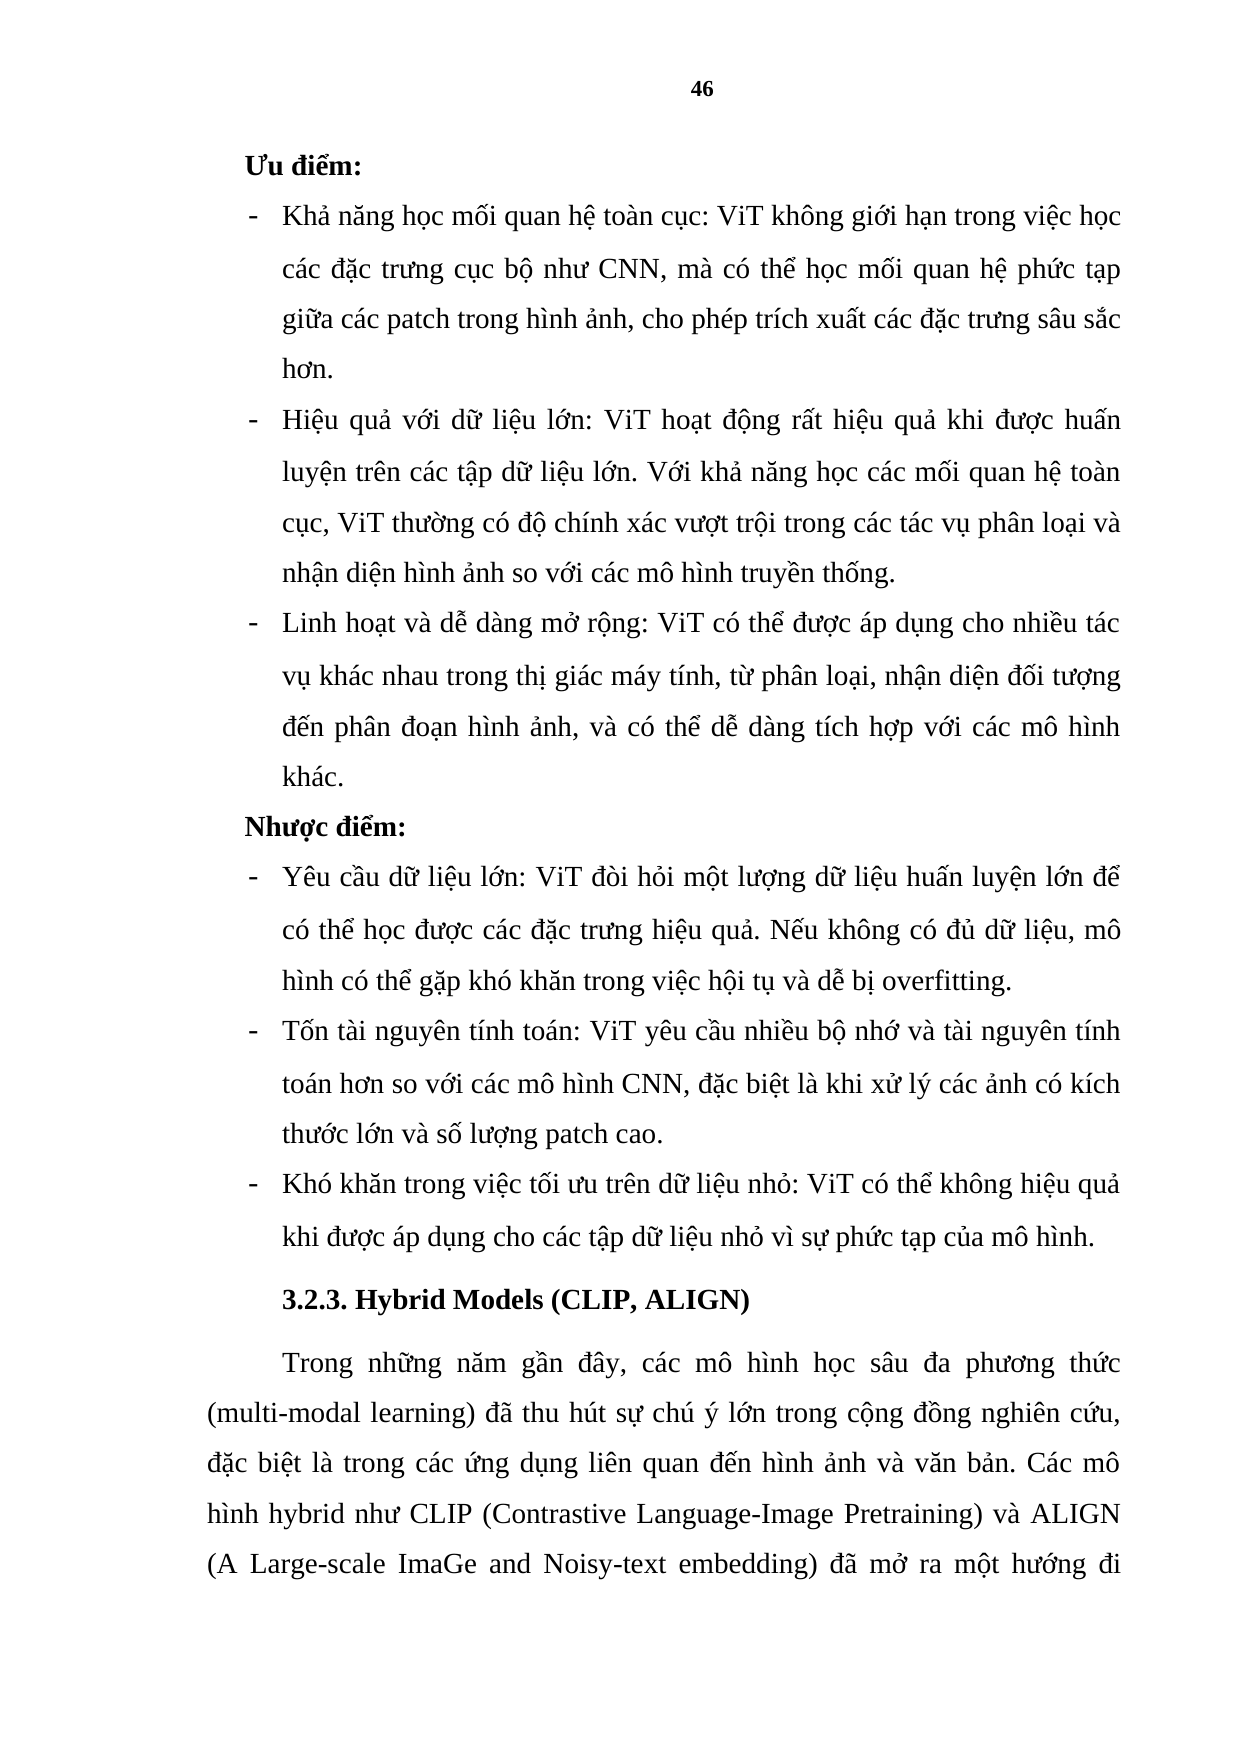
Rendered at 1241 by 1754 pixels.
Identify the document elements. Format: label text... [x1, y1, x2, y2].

list Hiệu quả với dữ liệu lớn: ViT hoạt động rất hiệu quả khi được huấn luyện trên các tập dữ liệu lớn. Với khả năng học các mối quan hệ toàn cục, ViT thường có độ chính xác vượt trội trong các tác vụ phân loại và nhận diện hình ảnh so với các mô hình truyền thống. [244, 402, 1122, 589]
list Linh hoạt và dễ dàng mở rộng: ViT có thể được áp dụng cho nhiều tác vụ khác nhau trong thị giác máy tính, từ phân loại, nhận diện đối tượng đến phân đoạn hình ảnh, và có thể dễ dàng tích hợp với các mô hình khác. [244, 606, 1122, 792]
list Yêu cầu dữ liệu lớn: ViT đòi hỏi một lượng dữ liệu huấn luyện lớn để có thể học được các đặc trưng hiệu quả. Nếu không có đủ dữ liệu, mô hình có thể gặp khó khăn trong việc hội tụ và dễ bị overfitting. [244, 859, 1122, 996]
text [207, 1345, 1122, 1580]
list Khó khăn trong việc tối ưu trên dữ liệu nhỏ: ViT có thể không hiệu quả khi được áp dụng cho các tập dữ liệu nhỏ vì sự phức tạp của mô hình. [244, 1166, 1122, 1253]
text Nhược điểm: [207, 809, 1122, 843]
text Ưu điểm: [207, 148, 1122, 181]
list Tốn tài nguyên tính toán: ViT yêu cầu nhiều bộ nhớ và tài nguyên tính toán hơn so với các mô hình CNN, đặc biệt là khi xử lý các ảnh có kích thước lớn và số lượng patch cao. [244, 1013, 1122, 1150]
subtitle Hybrid Models (CLIP, ALIGN) [282, 1282, 1122, 1316]
list Khả năng học mối quan hệ toàn cục: ViT không giới hạn trong việc học các đặc trưng cục bộ như CNN, mà có thể học mối quan hệ phức tạp giữa các patch trong hình ảnh, cho phép trích xuất các đặc trưng sâu sắc hơn. [244, 198, 1122, 385]
